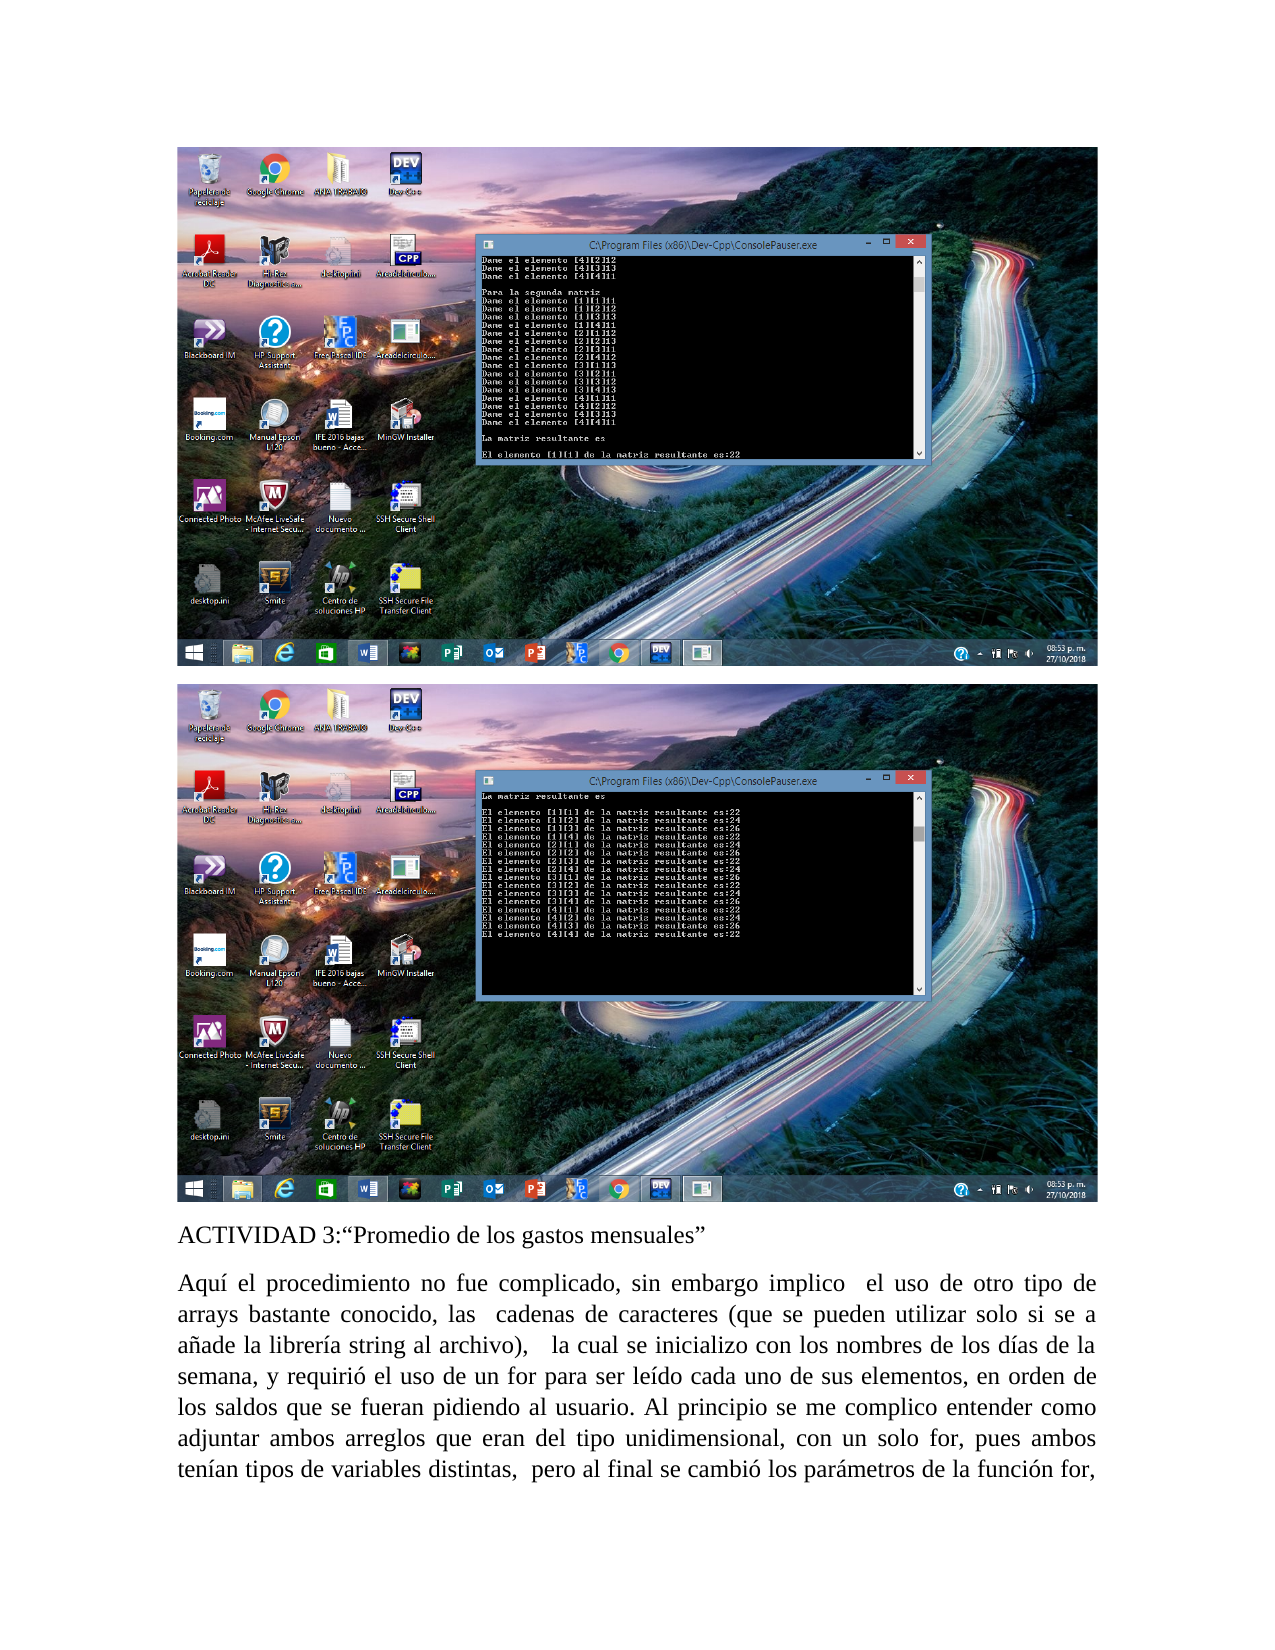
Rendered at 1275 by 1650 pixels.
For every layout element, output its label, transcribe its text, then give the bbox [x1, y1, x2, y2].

picture [177, 684, 1098, 1202]
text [177, 1268, 1098, 1483]
text ACTIVIDAD 3:“Promedio de los gastos mensuales” [177, 1221, 1098, 1249]
picture [177, 147, 1098, 666]
